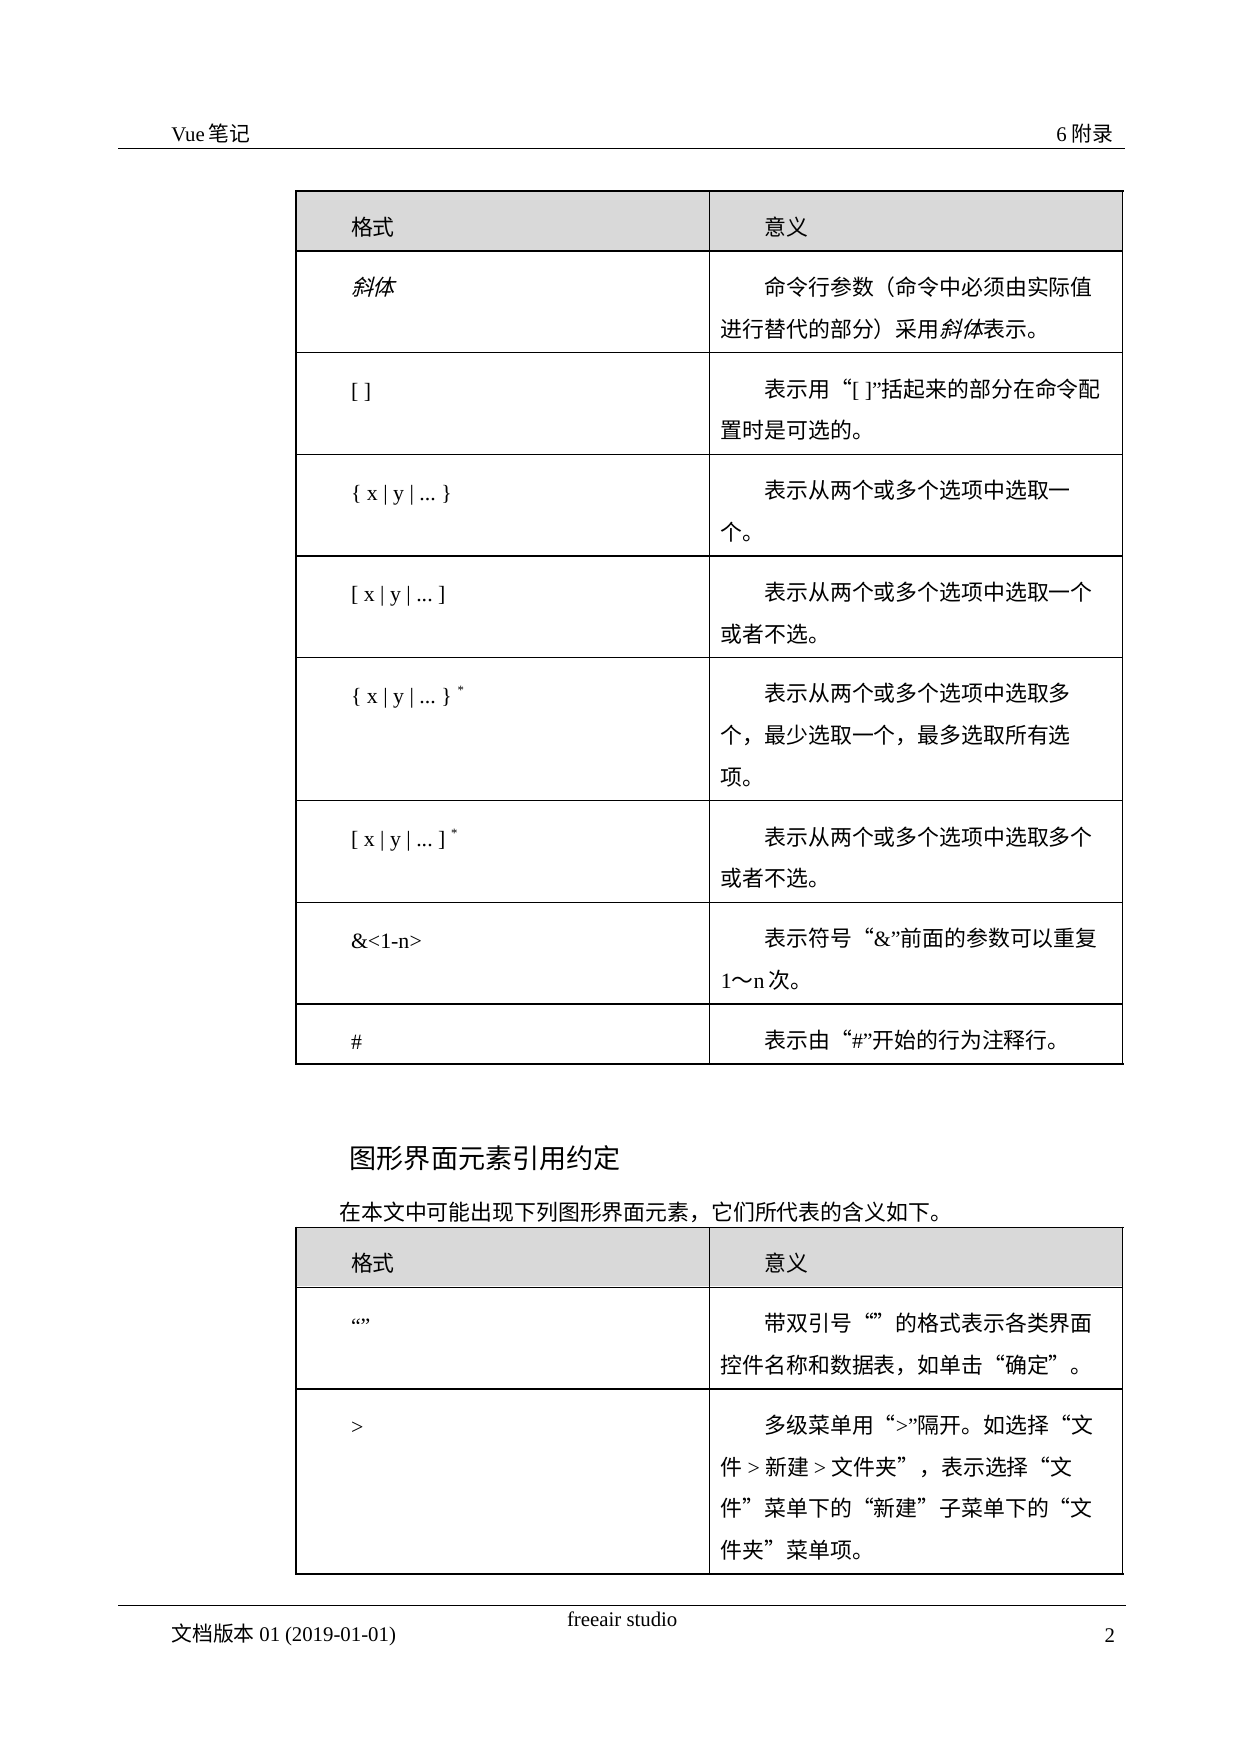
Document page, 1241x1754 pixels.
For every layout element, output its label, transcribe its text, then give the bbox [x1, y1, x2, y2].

table_cell 命令行参数（命令中必须由实际值进行替代的部分）采用斜体表示。 [710, 252, 1122, 352]
table_header 意义 [710, 1228, 1122, 1286]
table_cell { x | y | ... } * [297, 658, 709, 800]
table_cell 带双引号“”的格式表示各类界面控件名称和数据表，如单击“确定”。 [710, 1288, 1122, 1388]
table_cell 表示用“[ ]”括起来的部分在命令配置时是可选的。 [710, 353, 1122, 453]
text 在本文中可能出现下列图形界面元素，它们所代表的含义如下。 [295, 1185, 1122, 1227]
table_cell > [297, 1390, 709, 1573]
table_cell 斜体 [297, 252, 709, 352]
table_cell [ x | y | ... ] * [297, 801, 709, 901]
table_cell 表示从两个或多个选项中选取多个或者不选。 [710, 801, 1122, 901]
table_cell 多级菜单用“>”隔开。如选择“文件 > 新建 > 文件夹”，表示选择“文件”菜单下的“新建”子菜单下的“文件夹”菜单项。 [710, 1390, 1122, 1573]
table_cell 表示符号“&”前面的参数可以重复1～n次。 [710, 903, 1122, 1003]
table_cell 表示从两个或多个选项中选取多个，最少选取一个，最多选取所有选项。 [710, 658, 1122, 800]
table_cell { x | y | ... } [297, 455, 709, 555]
text 图形界面元素引用约定 [295, 1137, 1122, 1177]
table_cell 表示从两个或多个选项中选取一个或者不选。 [710, 557, 1122, 657]
table_header 意义 [710, 192, 1122, 250]
table_cell “” [297, 1288, 709, 1388]
table_cell &<1-n> [297, 903, 709, 1003]
table_header 格式 [297, 192, 709, 250]
table_cell # [297, 1005, 709, 1063]
table_cell 表示由“#”开始的行为注释行。 [710, 1005, 1122, 1063]
table_header 格式 [297, 1228, 709, 1286]
table_cell [ x | y | ... ] [297, 557, 709, 657]
table_cell [ ] [297, 353, 709, 453]
table_cell 表示从两个或多个选项中选取一个。 [710, 455, 1122, 555]
